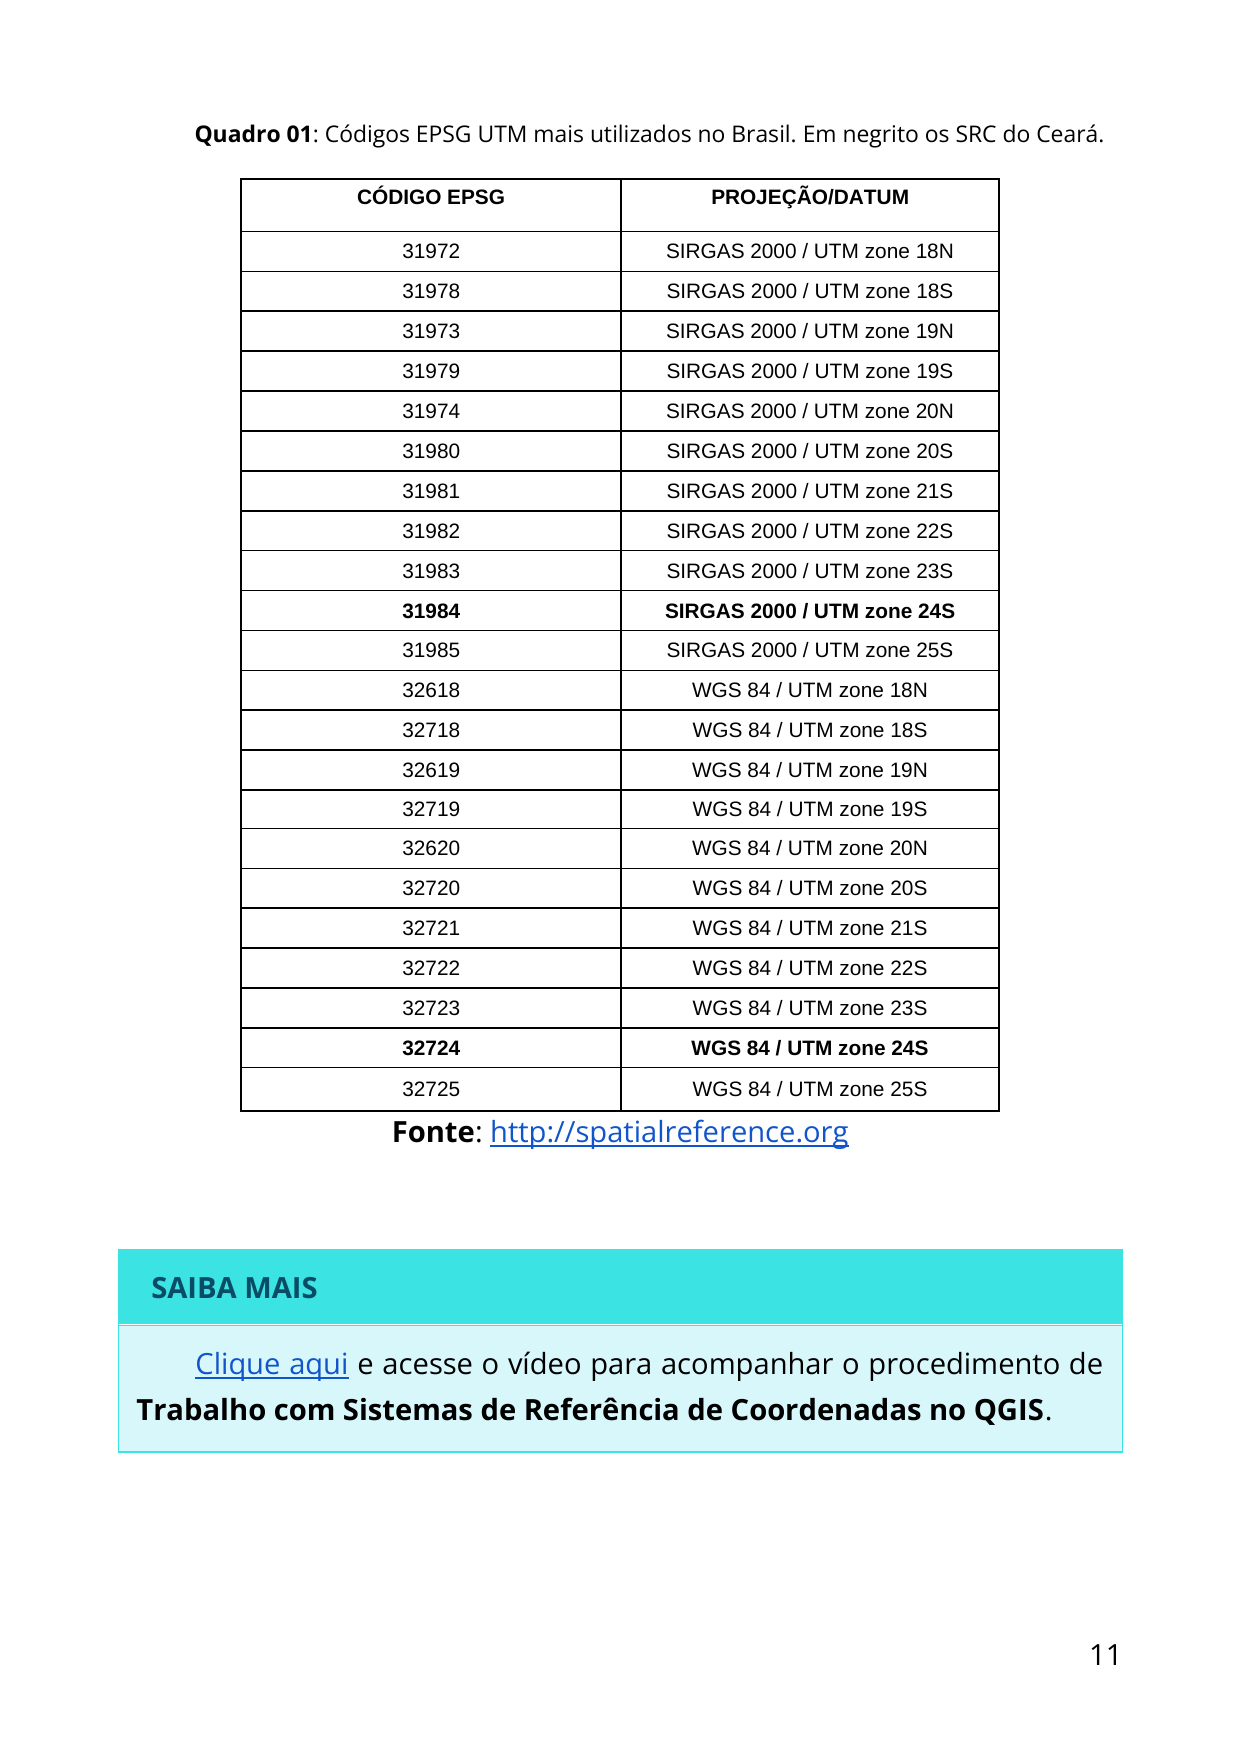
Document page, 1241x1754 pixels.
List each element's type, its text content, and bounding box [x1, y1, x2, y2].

table_cell WGS 84 / UTM zone 25S [622, 1068, 998, 1110]
table_cell 31984 [242, 591, 620, 629]
table_cell 32719 [242, 791, 620, 827]
table_cell 32618 [242, 671, 620, 709]
table_cell WGS 84 / UTM zone 24S [622, 1029, 998, 1067]
table_cell SIRGAS 2000 / UTM zone 20S [622, 432, 998, 470]
table_cell WGS 84 / UTM zone 22S [622, 949, 998, 987]
text Quadro 01: Códigos EPSG UTM mais utilizados no Brasil. Em negrito os SRC do Ceará. [118, 118, 1122, 149]
table_cell 32620 [242, 829, 620, 867]
text Fonte: http://spatialreference.org [118, 1112, 1122, 1151]
table_cell 32721 [242, 909, 620, 947]
table_cell WGS 84 / UTM zone 23S [622, 989, 998, 1027]
table_cell 31985 [242, 631, 620, 669]
table_cell WGS 84 / UTM zone 18N [622, 671, 998, 709]
table_cell WGS 84 / UTM zone 18S [622, 711, 998, 749]
table_cell SIRGAS 2000 / UTM zone 18N [622, 232, 998, 271]
table_cell SIRGAS 2000 / UTM zone 20N [622, 392, 998, 430]
table_cell SIRGAS 2000 / UTM zone 24S [622, 591, 998, 629]
table_cell WGS 84 / UTM zone 19S [622, 791, 998, 827]
table_cell SIRGAS 2000 / UTM zone 22S [622, 512, 998, 550]
table_cell WGS 84 / UTM zone 19N [622, 751, 998, 789]
table_header SAIBA MAIS [119, 1250, 1122, 1324]
table_cell WGS 84 / UTM zone 21S [622, 909, 998, 947]
table_header CÓDIGO EPSG [242, 180, 620, 231]
table_cell SIRGAS 2000 / UTM zone 18S [622, 272, 998, 310]
table_cell 32718 [242, 711, 620, 749]
table_cell WGS 84 / UTM zone 20S [622, 869, 998, 907]
table_cell 32723 [242, 989, 620, 1027]
table_cell 32725 [242, 1068, 620, 1110]
table_cell 31974 [242, 392, 620, 430]
table_cell SIRGAS 2000 / UTM zone 23S [622, 551, 998, 590]
table_cell 32619 [242, 751, 620, 789]
table_cell 31979 [242, 352, 620, 390]
table_cell 31982 [242, 512, 620, 550]
table_cell 32722 [242, 949, 620, 987]
table_cell SIRGAS 2000 / UTM zone 21S [622, 472, 998, 510]
table_cell 31978 [242, 272, 620, 310]
table_cell 31981 [242, 472, 620, 510]
table_cell 32720 [242, 869, 620, 907]
table_cell 32724 [242, 1029, 620, 1067]
table_cell SIRGAS 2000 / UTM zone 19N [622, 312, 998, 350]
table_cell Clique aqui e acesse o vídeo para acompanhar o procedimento de Trabalho com Sistemas de Referência de Coordenadas no QGIS. [119, 1326, 1122, 1451]
table_cell 31972 [242, 232, 620, 271]
table_header PROJEÇÃO/DATUM [622, 180, 998, 231]
table_cell 31973 [242, 312, 620, 350]
table_cell 31983 [242, 551, 620, 590]
table_cell SIRGAS 2000 / UTM zone 19S [622, 352, 998, 390]
table_cell 31980 [242, 432, 620, 470]
table_cell SIRGAS 2000 / UTM zone 25S [622, 631, 998, 669]
table_cell WGS 84 / UTM zone 20N [622, 829, 998, 867]
